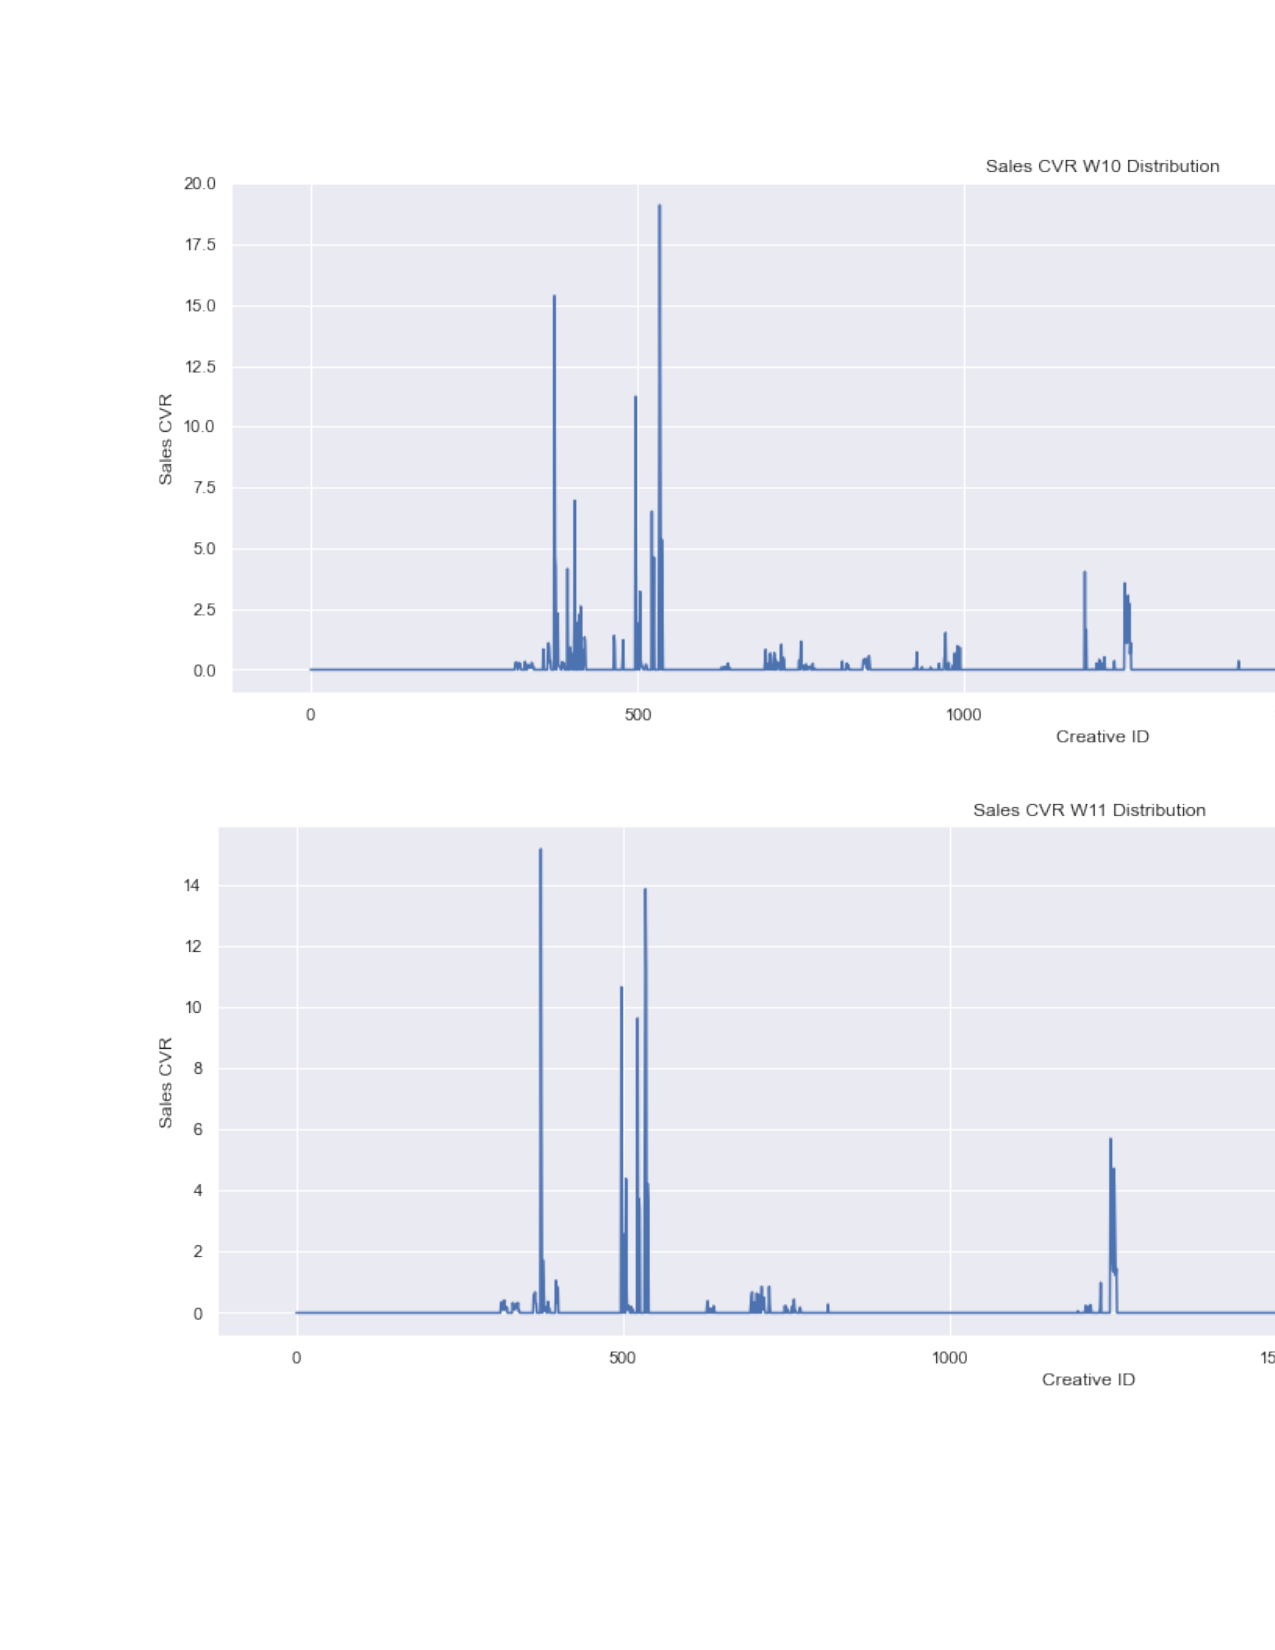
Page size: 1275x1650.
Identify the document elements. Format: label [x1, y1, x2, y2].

picture [150, 150, 1275, 757]
picture [150, 793, 1275, 1400]
